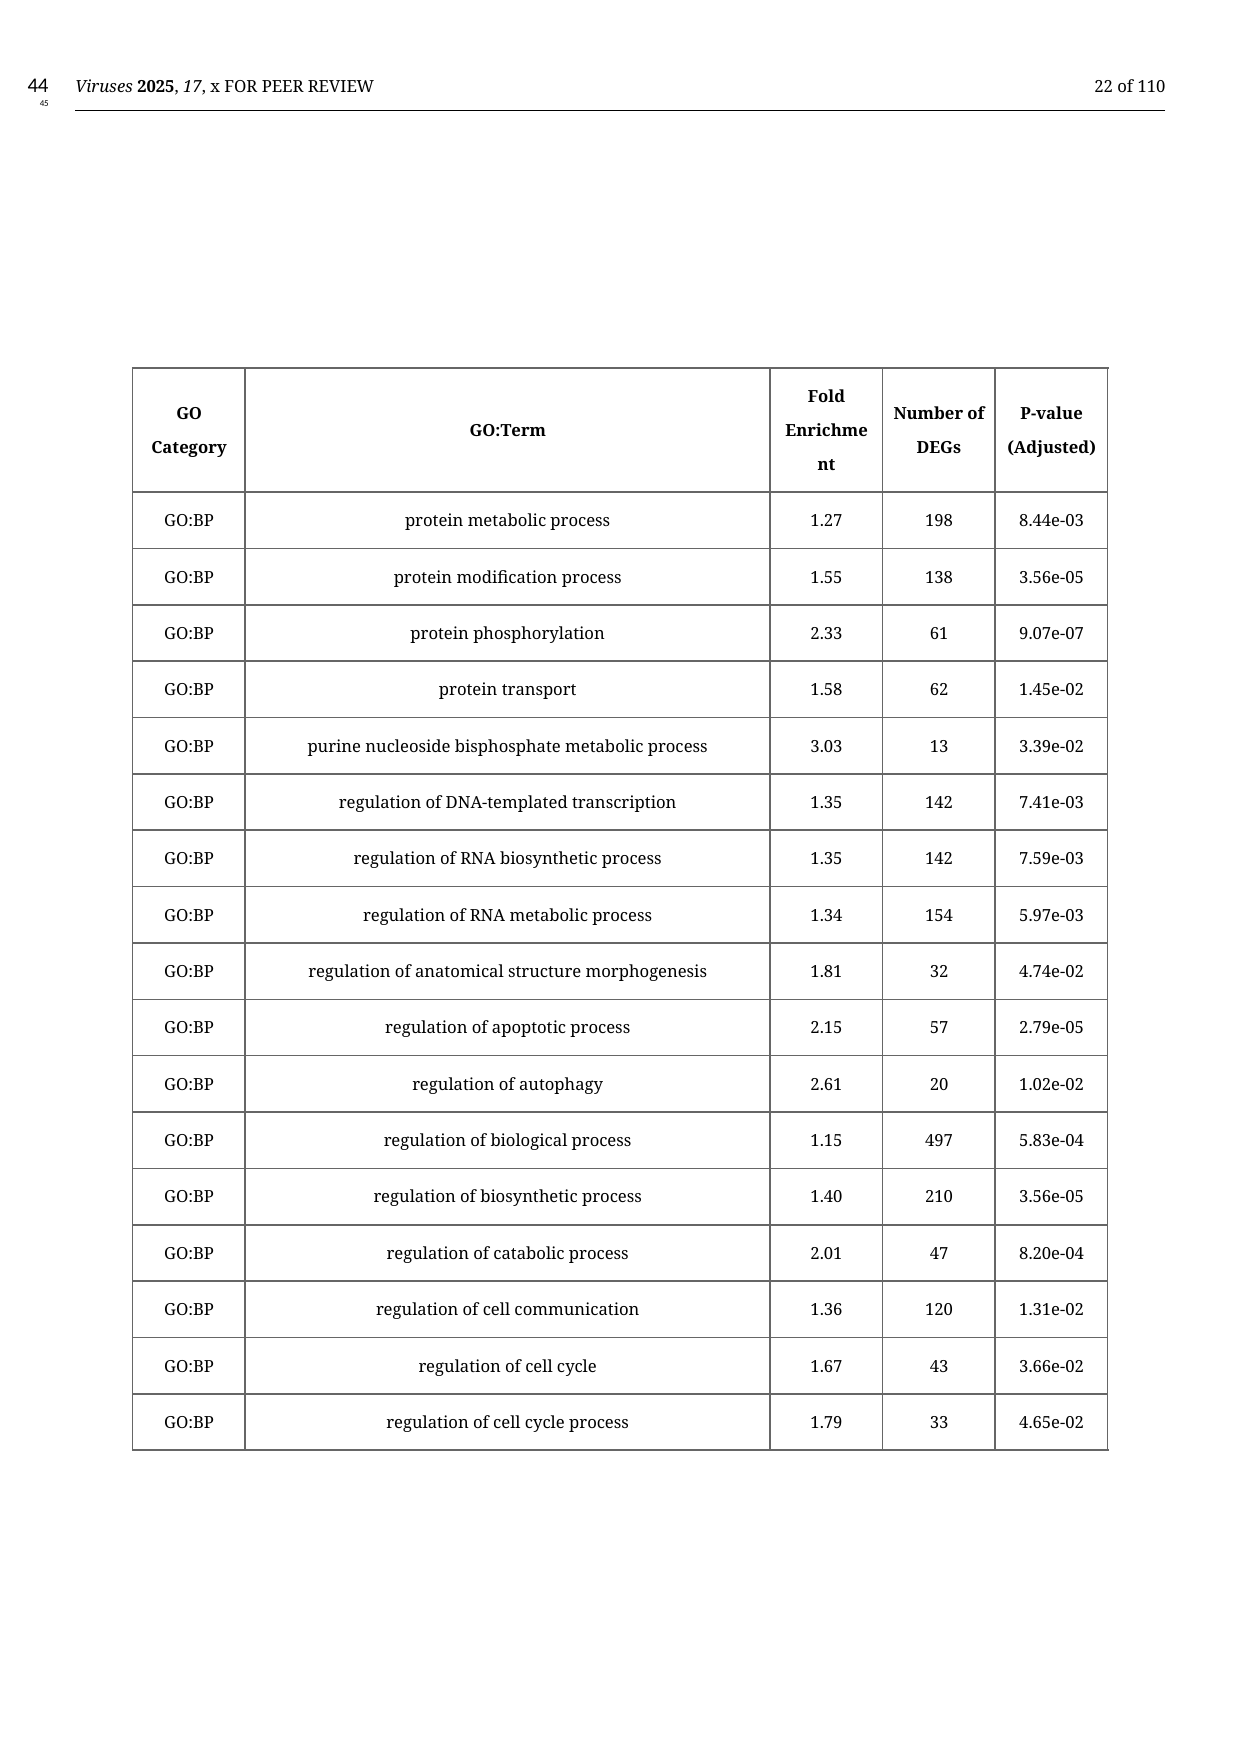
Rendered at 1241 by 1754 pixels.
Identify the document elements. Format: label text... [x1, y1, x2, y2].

table_cell 1.02e-02 [996, 1056, 1107, 1111]
table_cell 2.33 [771, 606, 882, 660]
table_cell 1.27 [771, 493, 882, 548]
table_cell 2.01 [771, 1226, 882, 1280]
table_cell regulation of cell communication [246, 1282, 769, 1337]
table_cell regulation of cell cycle [246, 1338, 769, 1393]
table_cell 497 [883, 1113, 994, 1167]
table_cell GO:BP [133, 1113, 244, 1167]
table_cell 1.55 [771, 549, 882, 604]
table_cell 1.31e-02 [996, 1282, 1107, 1337]
table_cell 2.61 [771, 1056, 882, 1111]
table_cell 120 [883, 1282, 994, 1337]
table_cell GO:BP [133, 1226, 244, 1280]
table_cell 3.66e-02 [996, 1338, 1107, 1393]
table_cell GO:BP [133, 493, 244, 548]
table_header GO:Term [246, 369, 769, 491]
table_cell 1.35 [771, 775, 882, 829]
table_header GO Category [133, 369, 244, 491]
table_cell GO:BP [133, 718, 244, 773]
table_cell 7.41e-03 [996, 775, 1107, 829]
table_cell protein metabolic process [246, 493, 769, 548]
table_cell 142 [883, 831, 994, 886]
table_cell 57 [883, 1000, 994, 1055]
table_cell GO:BP [133, 1282, 244, 1337]
table_cell 3.39e-02 [996, 718, 1107, 773]
table_cell GO:BP [133, 887, 244, 942]
table_cell 7.59e-03 [996, 831, 1107, 886]
table_cell regulation of biosynthetic process [246, 1169, 769, 1224]
table_cell 61 [883, 606, 994, 660]
table_cell regulation of catabolic process [246, 1226, 769, 1280]
table_header P-value (Adjusted) [996, 369, 1107, 491]
table_cell GO:BP [133, 831, 244, 886]
table_cell 5.97e-03 [996, 887, 1107, 942]
table_cell 154 [883, 887, 994, 942]
table_cell 198 [883, 493, 994, 548]
table_cell regulation of RNA biosynthetic process [246, 831, 769, 886]
table_cell 1.58 [771, 662, 882, 717]
table_cell 4.65e-02 [996, 1395, 1107, 1449]
table_cell 32 [883, 944, 994, 998]
table_cell 1.34 [771, 887, 882, 942]
table_cell 4.74e-02 [996, 944, 1107, 998]
table_cell GO:BP [133, 1338, 244, 1393]
table_cell 1.35 [771, 831, 882, 886]
table_header Fold Enrichment [771, 369, 882, 491]
table_header Number of DEGs [883, 369, 994, 491]
table_cell 2.79e-05 [996, 1000, 1107, 1055]
table_cell 20 [883, 1056, 994, 1111]
table_cell GO:BP [133, 1395, 244, 1449]
table_cell 1.36 [771, 1282, 882, 1337]
table_cell 3.03 [771, 718, 882, 773]
table_cell regulation of autophagy [246, 1056, 769, 1111]
table_cell 210 [883, 1169, 994, 1224]
table_cell protein modification process [246, 549, 769, 604]
table_cell 1.40 [771, 1169, 882, 1224]
table_cell 3.56e-05 [996, 549, 1107, 604]
table_cell 43 [883, 1338, 994, 1393]
table_cell 33 [883, 1395, 994, 1449]
table_cell protein phosphorylation [246, 606, 769, 660]
table_cell GO:BP [133, 549, 244, 604]
table_cell GO:BP [133, 775, 244, 829]
table_cell GO:BP [133, 1169, 244, 1224]
table_cell regulation of cell cycle process [246, 1395, 769, 1449]
table_cell 1.45e-02 [996, 662, 1107, 717]
table_cell 142 [883, 775, 994, 829]
table_cell regulation of DNA-templated transcription [246, 775, 769, 829]
table_cell GO:BP [133, 662, 244, 717]
table_cell regulation of RNA metabolic process [246, 887, 769, 942]
table_cell regulation of apoptotic process [246, 1000, 769, 1055]
table_cell 8.20e-04 [996, 1226, 1107, 1280]
table_cell protein transport [246, 662, 769, 717]
table_cell 2.15 [771, 1000, 882, 1055]
table_cell purine nucleoside bisphosphate metabolic process [246, 718, 769, 773]
table_cell 138 [883, 549, 994, 604]
table_cell GO:BP [133, 1056, 244, 1111]
table_cell 1.67 [771, 1338, 882, 1393]
table_cell GO:BP [133, 606, 244, 660]
table_cell GO:BP [133, 944, 244, 998]
table_cell GO:BP [133, 1000, 244, 1055]
table_cell regulation of anatomical structure morphogenesis [246, 944, 769, 998]
table_cell 3.56e-05 [996, 1169, 1107, 1224]
table_cell 62 [883, 662, 994, 717]
table_cell 47 [883, 1226, 994, 1280]
table_cell 8.44e-03 [996, 493, 1107, 548]
table_cell 1.79 [771, 1395, 882, 1449]
table_cell 1.81 [771, 944, 882, 998]
table_cell 1.15 [771, 1113, 882, 1167]
table_cell regulation of biological process [246, 1113, 769, 1167]
table_cell 9.07e-07 [996, 606, 1107, 660]
table_cell 5.83e-04 [996, 1113, 1107, 1167]
table_cell 13 [883, 718, 994, 773]
